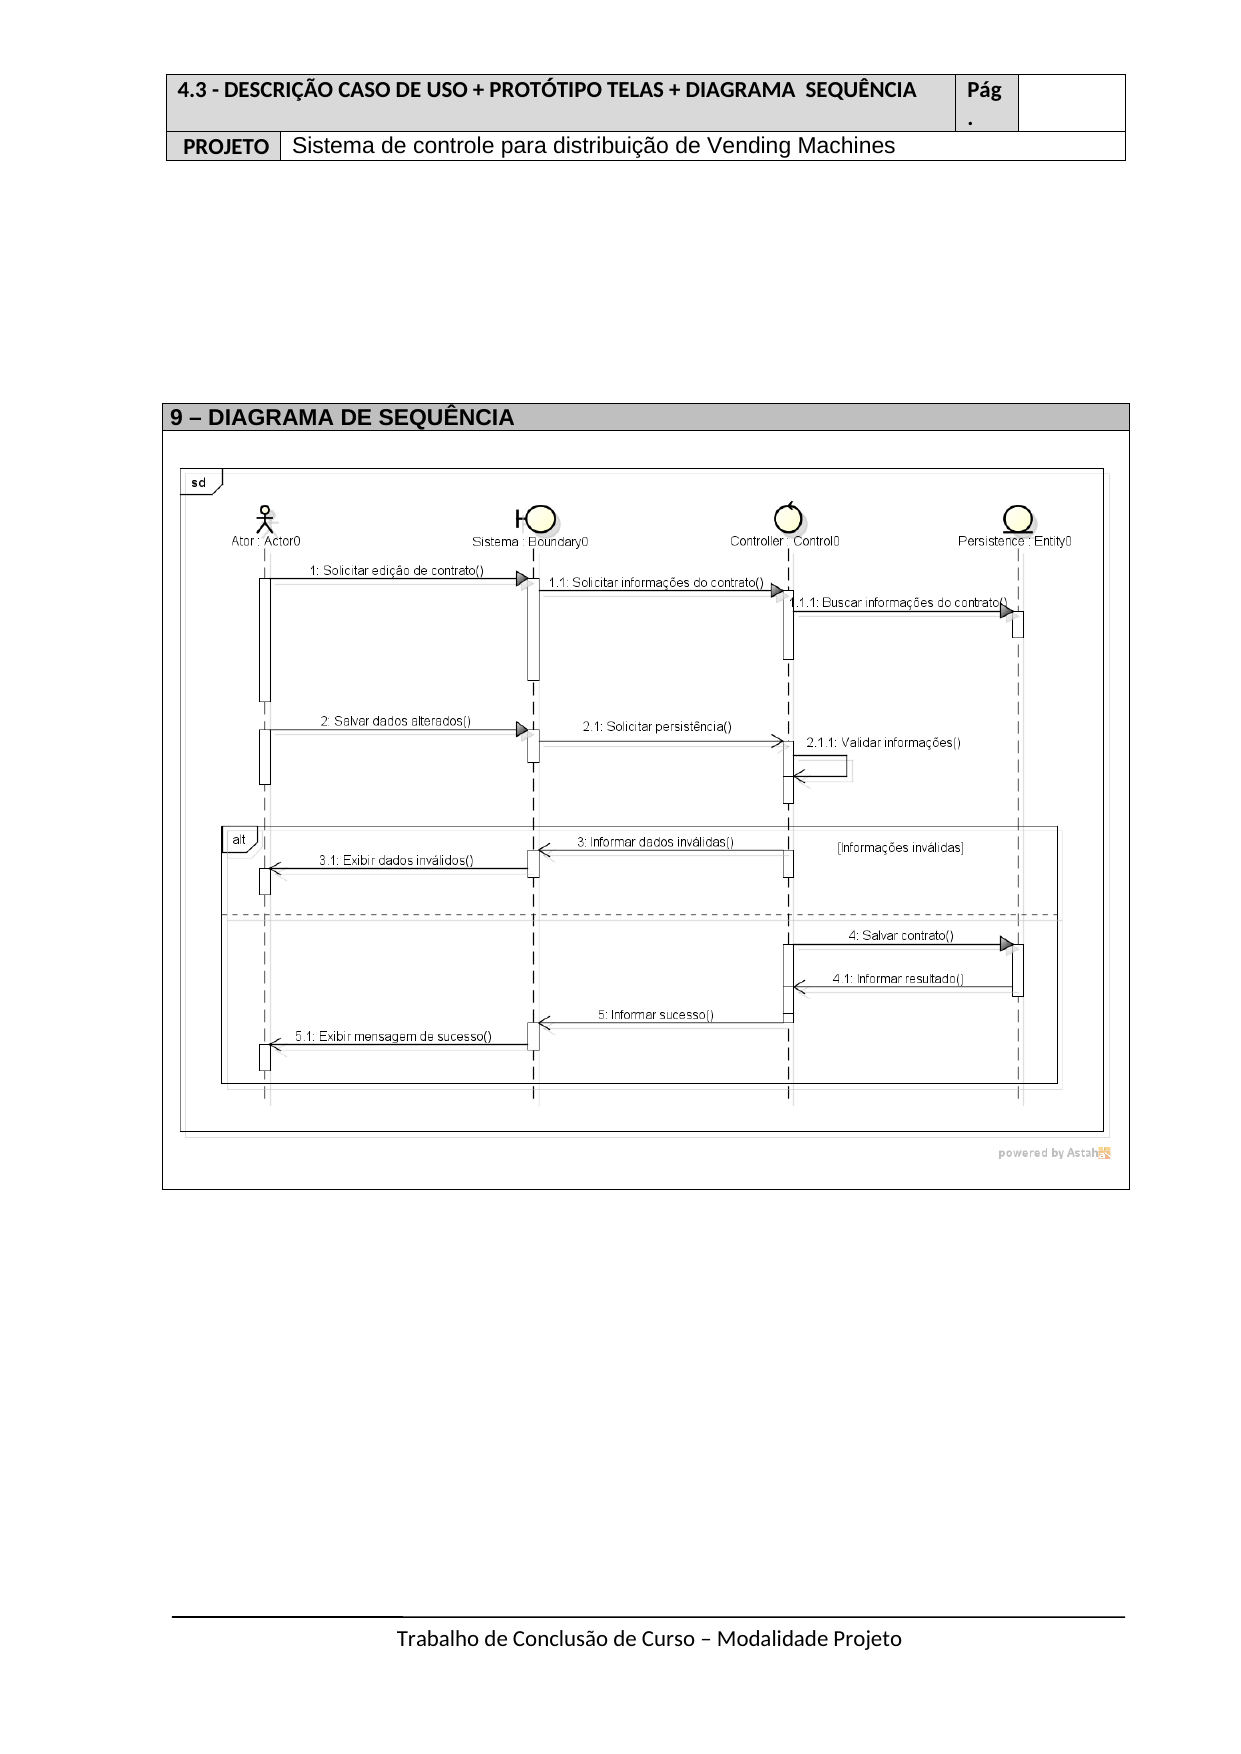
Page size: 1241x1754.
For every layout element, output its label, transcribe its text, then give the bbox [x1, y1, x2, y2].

table_cell [163, 431, 1129, 1189]
table_header 9 – DIAGRAMA DE SEQUÊNCIA [163, 404, 1129, 430]
picture [169, 457, 1114, 1163]
